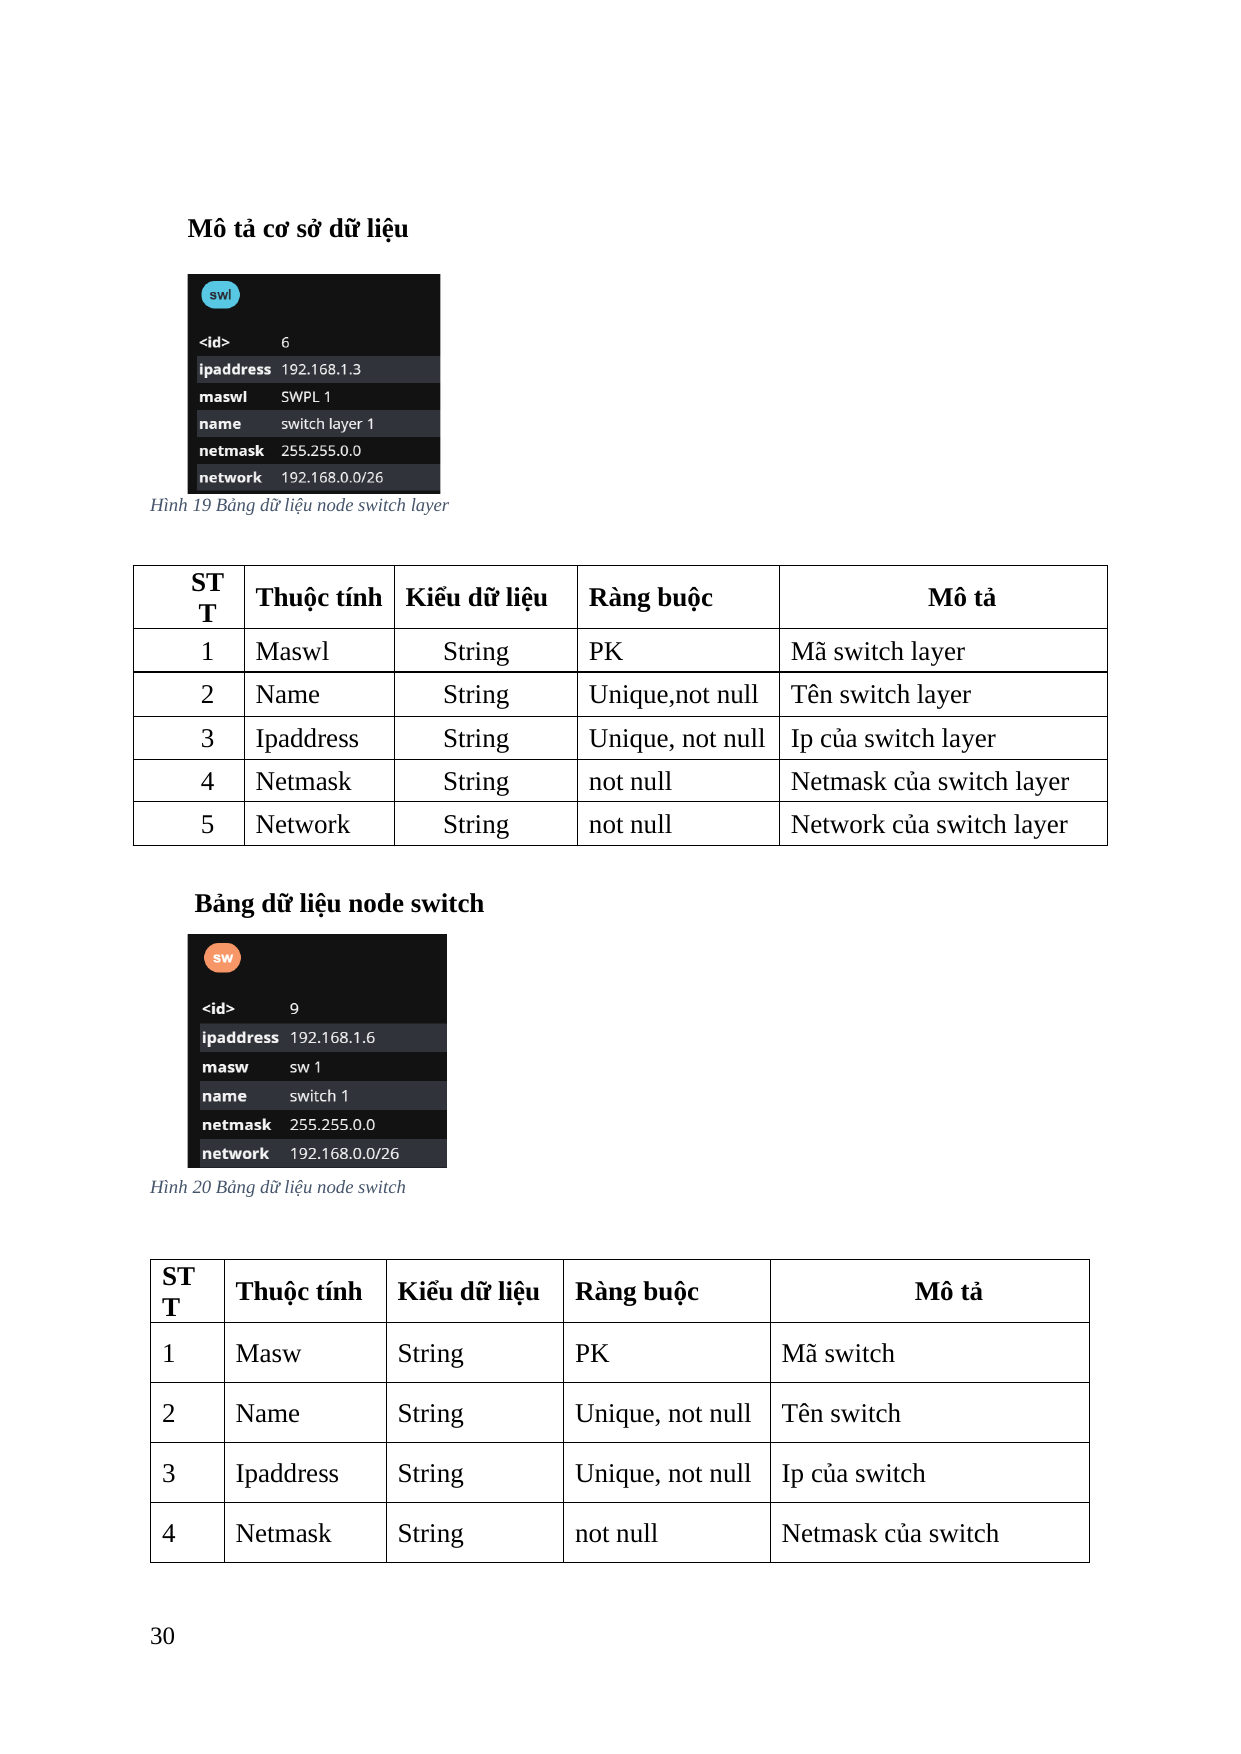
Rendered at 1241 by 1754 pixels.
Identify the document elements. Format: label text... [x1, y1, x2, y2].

text Bảng dữ liệu node switch [150, 887, 1090, 918]
picture [187, 934, 447, 1168]
table_header Thuộc tính [225, 1260, 386, 1322]
table_cell 2 [151, 1383, 224, 1442]
text Mô tả cơ sở dữ liệu [187, 212, 1090, 243]
table_cell Mã switch layer [780, 629, 1107, 671]
table_cell Network [245, 802, 394, 845]
table_cell PK [564, 1323, 770, 1382]
table_cell Netmask [225, 1503, 386, 1562]
table_cell not null [578, 760, 779, 801]
table_cell Netmask của switch [771, 1503, 1089, 1562]
table_header STT [151, 1260, 224, 1322]
table_cell PK [578, 629, 779, 671]
table_cell Ipaddress [245, 717, 394, 759]
table_cell String [387, 1323, 563, 1382]
table_cell String [395, 629, 577, 671]
table_header Kiểu dữ liệu [395, 566, 577, 628]
table_cell Unique, not null [564, 1383, 770, 1442]
table_cell 5 [134, 802, 244, 845]
table_cell String [395, 717, 577, 759]
table_cell Unique, not null [564, 1443, 770, 1502]
table_cell String [387, 1443, 563, 1502]
table_cell 1 [151, 1323, 224, 1382]
table_cell 3 [151, 1443, 224, 1502]
table_header Mô tả [780, 566, 1107, 628]
table_cell String [387, 1503, 563, 1562]
table_cell Mã switch [771, 1323, 1089, 1382]
table_cell Ipaddress [225, 1443, 386, 1502]
table_cell Maswl [245, 629, 394, 671]
table_cell Tên switch [771, 1383, 1089, 1442]
picture [187, 274, 441, 494]
table_cell Netmask của switch layer [780, 760, 1107, 801]
table_cell 2 [134, 673, 244, 716]
table_cell Ip của switch layer [780, 717, 1107, 759]
table_cell Unique,not null [578, 673, 779, 716]
table_header Ràng buộc [564, 1260, 770, 1322]
table_cell Name [225, 1383, 386, 1442]
table_header Kiểu dữ liệu [387, 1260, 563, 1322]
table_cell 1 [134, 629, 244, 671]
table_cell 4 [151, 1503, 224, 1562]
table_header Mô tả [771, 1260, 1089, 1322]
table_cell Ip của switch [771, 1443, 1089, 1502]
table_header Thuộc tính [245, 566, 394, 628]
table_cell Tên switch layer [780, 673, 1107, 716]
table_cell String [395, 673, 577, 716]
table_header STT [134, 566, 244, 628]
table_cell String [387, 1383, 563, 1442]
table_cell 3 [134, 717, 244, 759]
table_cell not null [578, 802, 779, 845]
table_cell Netmask [245, 760, 394, 801]
table_cell Unique, not null [578, 717, 779, 759]
table_cell not null [564, 1503, 770, 1562]
table_cell 4 [134, 760, 244, 801]
table_cell Name [245, 673, 394, 716]
table_cell String [395, 760, 577, 801]
table_header Ràng buộc [578, 566, 779, 628]
table_cell String [395, 802, 577, 845]
table_cell Network của switch layer [780, 802, 1107, 845]
table_cell Masw [225, 1323, 386, 1382]
